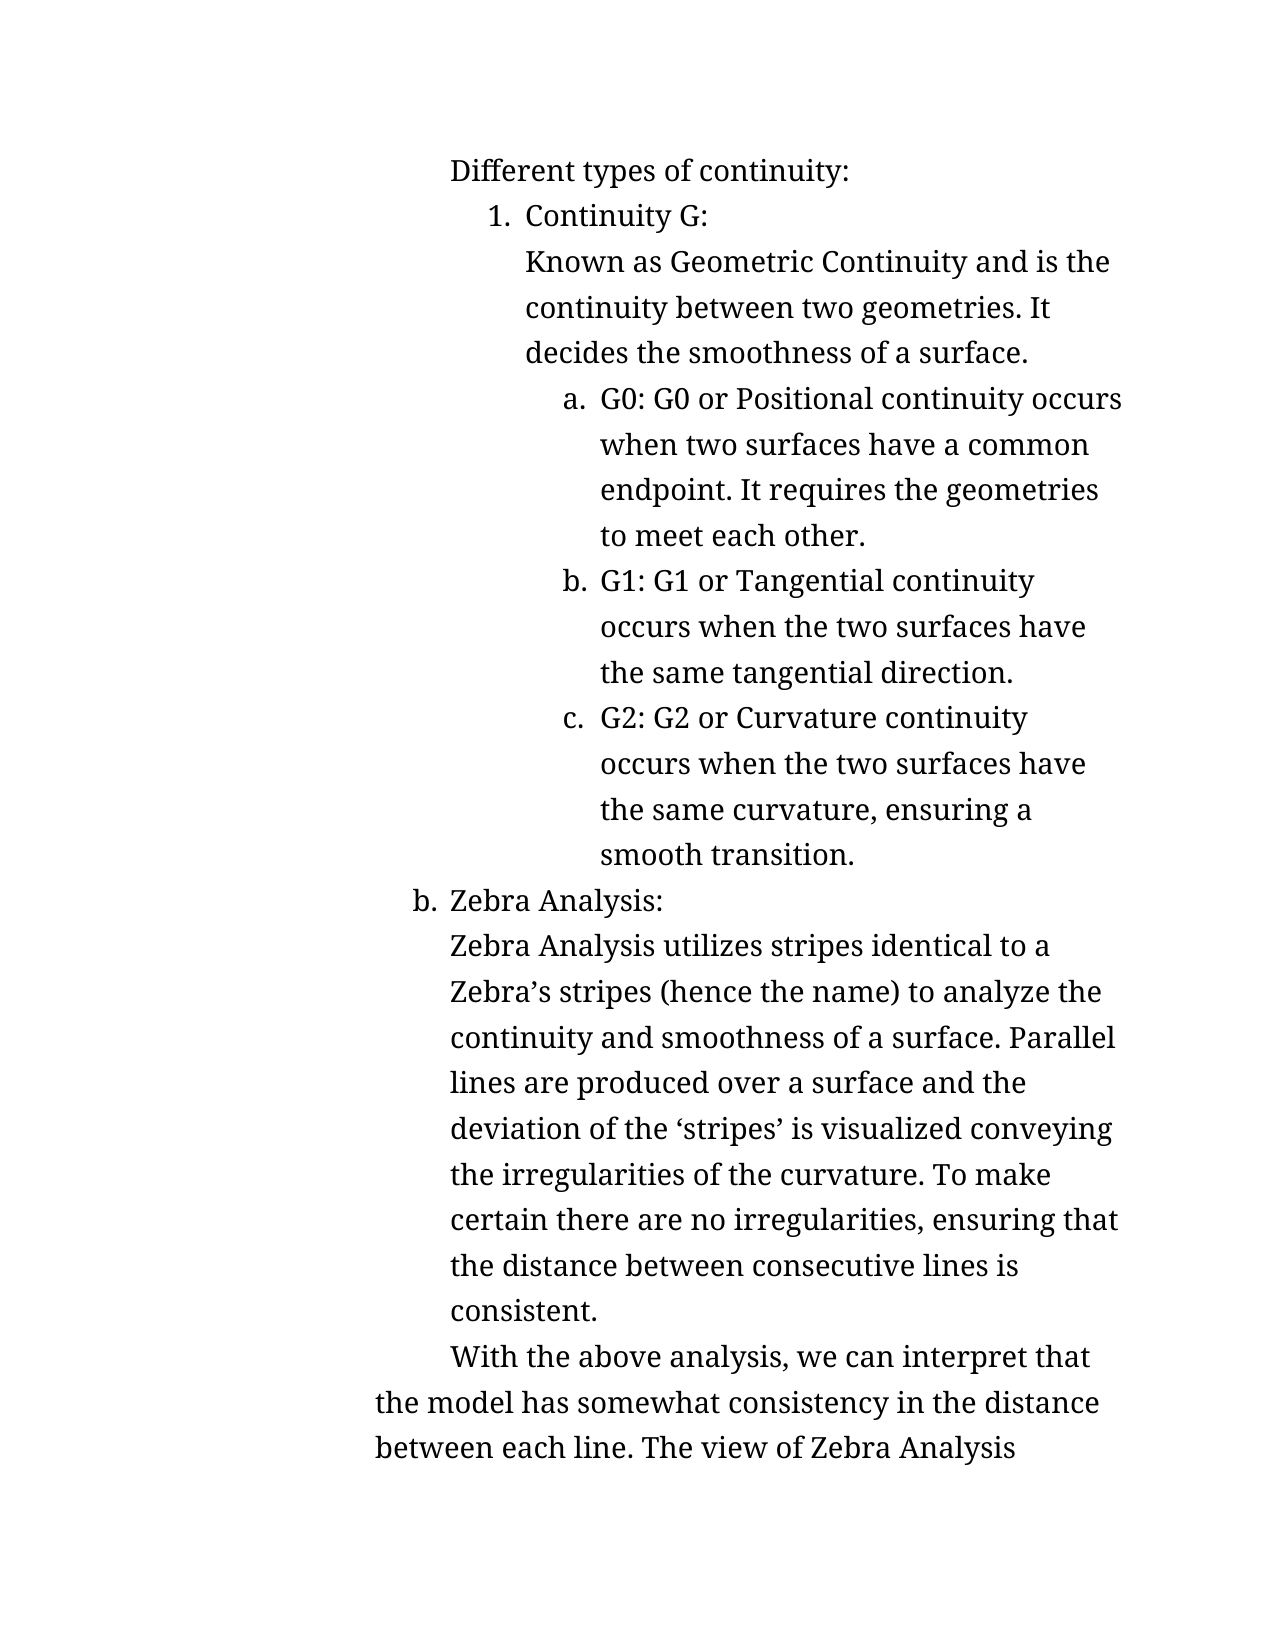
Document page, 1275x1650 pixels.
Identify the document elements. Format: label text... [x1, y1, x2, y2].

text Different types of continuity: [450, 150, 1125, 190]
list G1: G1 or Tangential continuity occurs when the two surfaces have the same tangential direction. [562, 561, 1125, 692]
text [375, 1336, 1125, 1467]
text Known as Geometric Continuity and is the continuity between two geometries. It decides the smoothness of a surface. [525, 241, 1125, 372]
list G2: G2 or Curvature continuity occurs when the two surfaces have the same curvature, ensuring a smooth transition. [562, 697, 1125, 874]
list Zebra Analysis: [412, 880, 1125, 920]
text Zebra Analysis utilizes stripes identical to a Zebra’s stripes (hence the name) to analyze the continuity and smoothness of a surface. Parallel lines are produced over a surface and the deviation of the ‘stripes’ is visualized conveying the irregularities of the curvature. To make certain there are no irregularities, ensuring that the distance between consecutive lines is consistent. [450, 926, 1125, 1330]
list G0: G0 or Positional continuity occurs when two surfaces have a common endpoint. It requires the geometries to meet each other. [562, 378, 1125, 555]
list Continuity G: [487, 196, 1125, 235]
